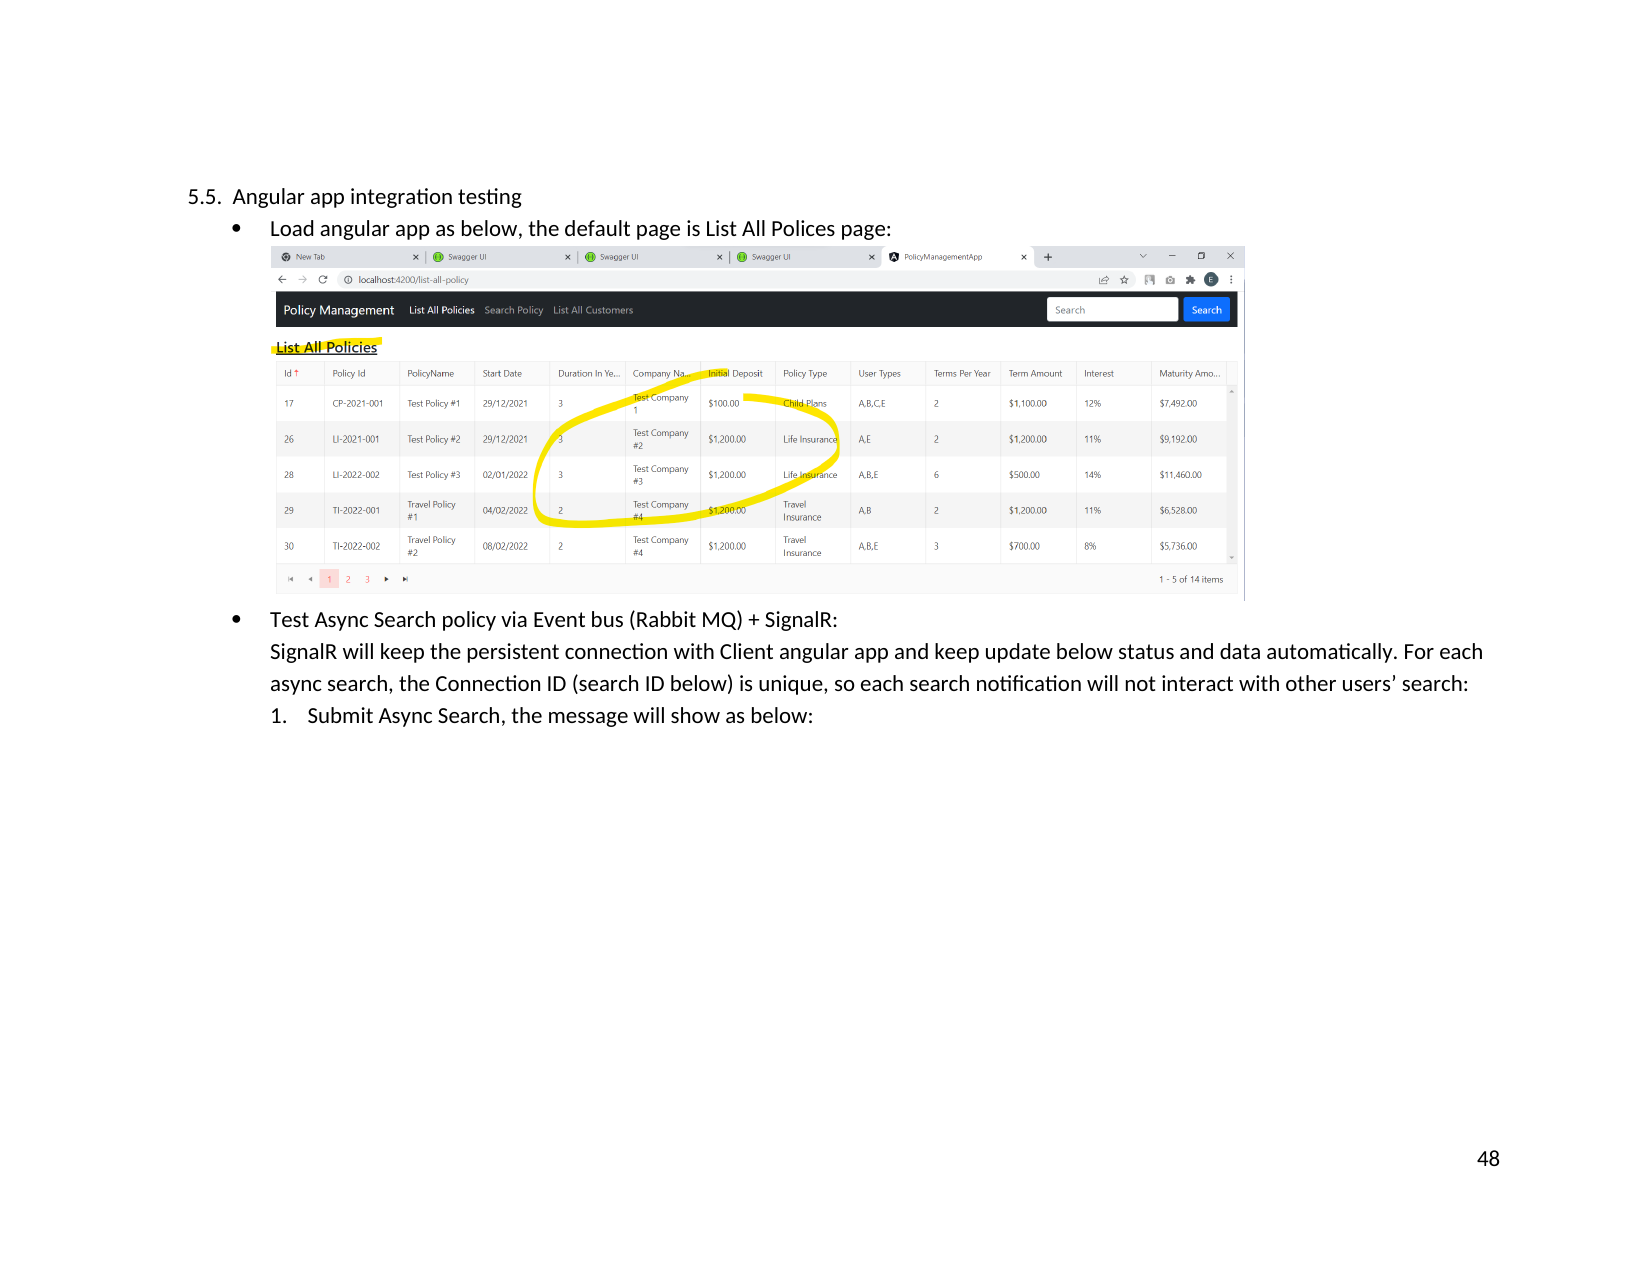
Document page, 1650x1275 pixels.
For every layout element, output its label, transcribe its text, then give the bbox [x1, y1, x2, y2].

list SignalR will keep the persistent connection with Client angular app and keep update below status and data automatically. For each async search, the Connection ID (search ID below) is unique, so each search notification will not interact with other users’ search: [270, 637, 1500, 697]
list Submit Async Search, the message will show as below: [270, 702, 1500, 729]
list Load angular app as below, the default page is List All Polices page: [232, 214, 1500, 242]
list Test Async Search policy via Event bus (Rabbit MQ) + SignalR: [232, 605, 1500, 633]
picture [270, 246, 1245, 601]
list Angular app integration testing [187, 182, 1500, 210]
